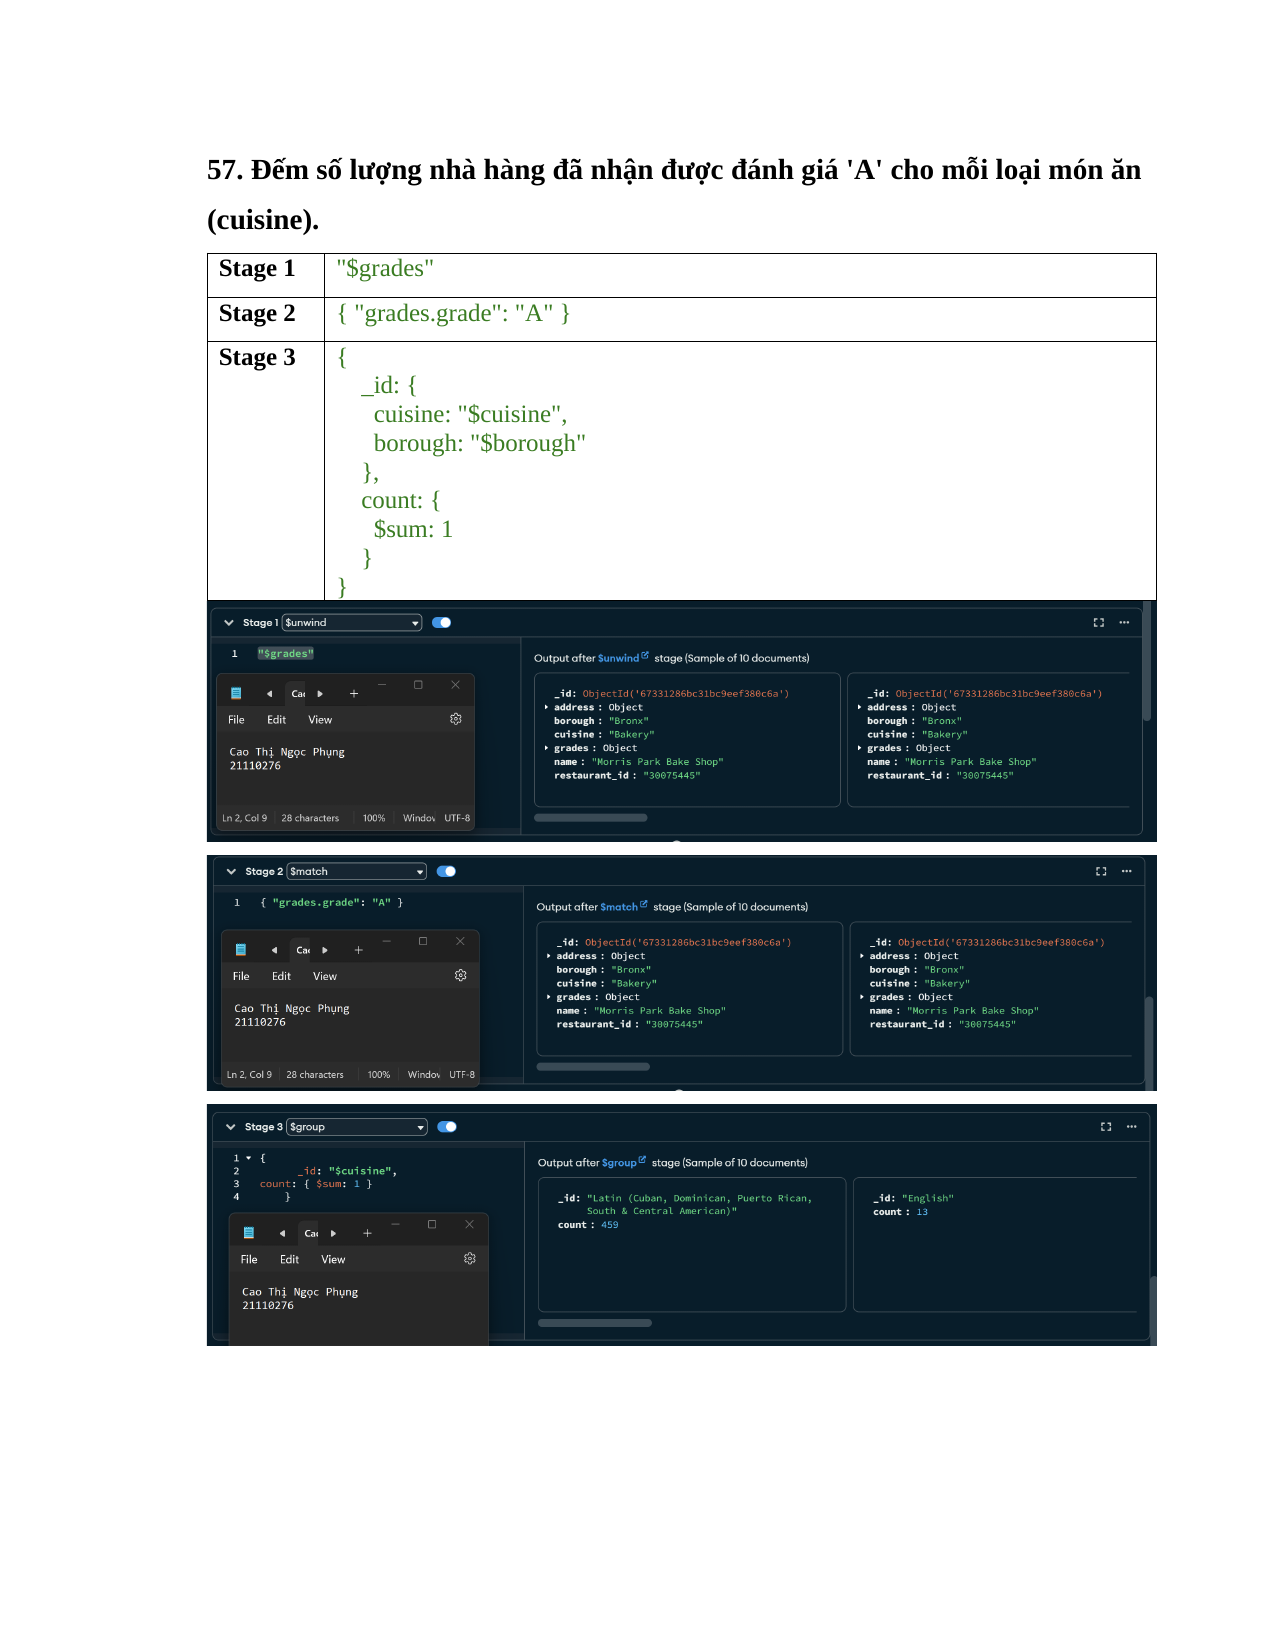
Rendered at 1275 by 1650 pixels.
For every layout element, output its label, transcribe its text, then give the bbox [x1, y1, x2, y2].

table_header Stage 1 [208, 254, 324, 297]
table_cell { "grades.grade": "A" } [325, 298, 1156, 341]
table_header "$grades" [325, 254, 1156, 297]
table_cell Stage 3 [208, 342, 324, 600]
subtitle 57. Đếm số lượng nhà hàng đã nhận được đánh giá 'A' cho mỗi loại món ăn (cuisine). [207, 152, 1157, 236]
table_cell Stage 2 [208, 298, 324, 341]
picture [206, 601, 1157, 842]
table_cell { _id: { cuisine: "$cuisine", borough: "$borough" }, count: { $sum: 1 } } [325, 342, 1156, 600]
picture [206, 855, 1157, 1091]
picture [206, 1104, 1157, 1346]
